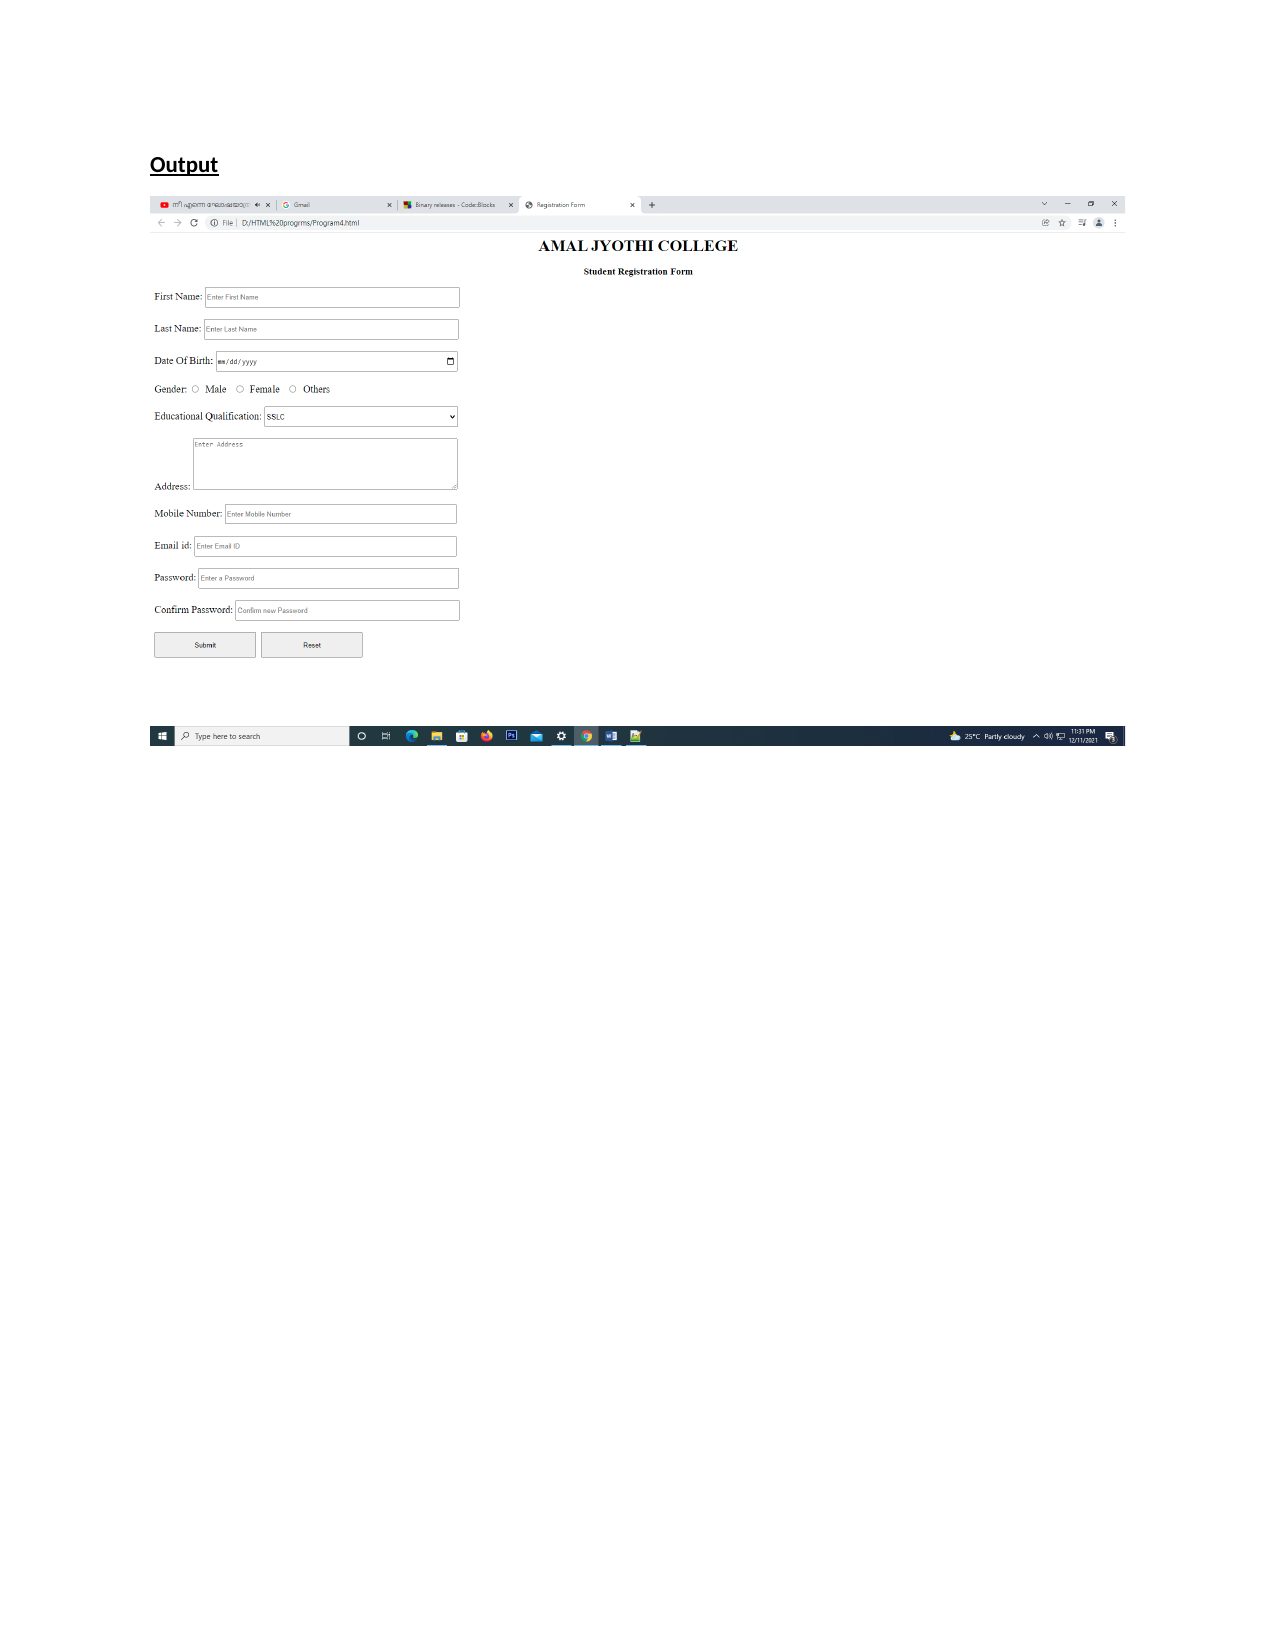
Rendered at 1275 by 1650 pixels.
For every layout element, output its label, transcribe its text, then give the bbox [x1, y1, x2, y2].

picture [150, 196, 1125, 746]
text Output [150, 150, 1125, 178]
